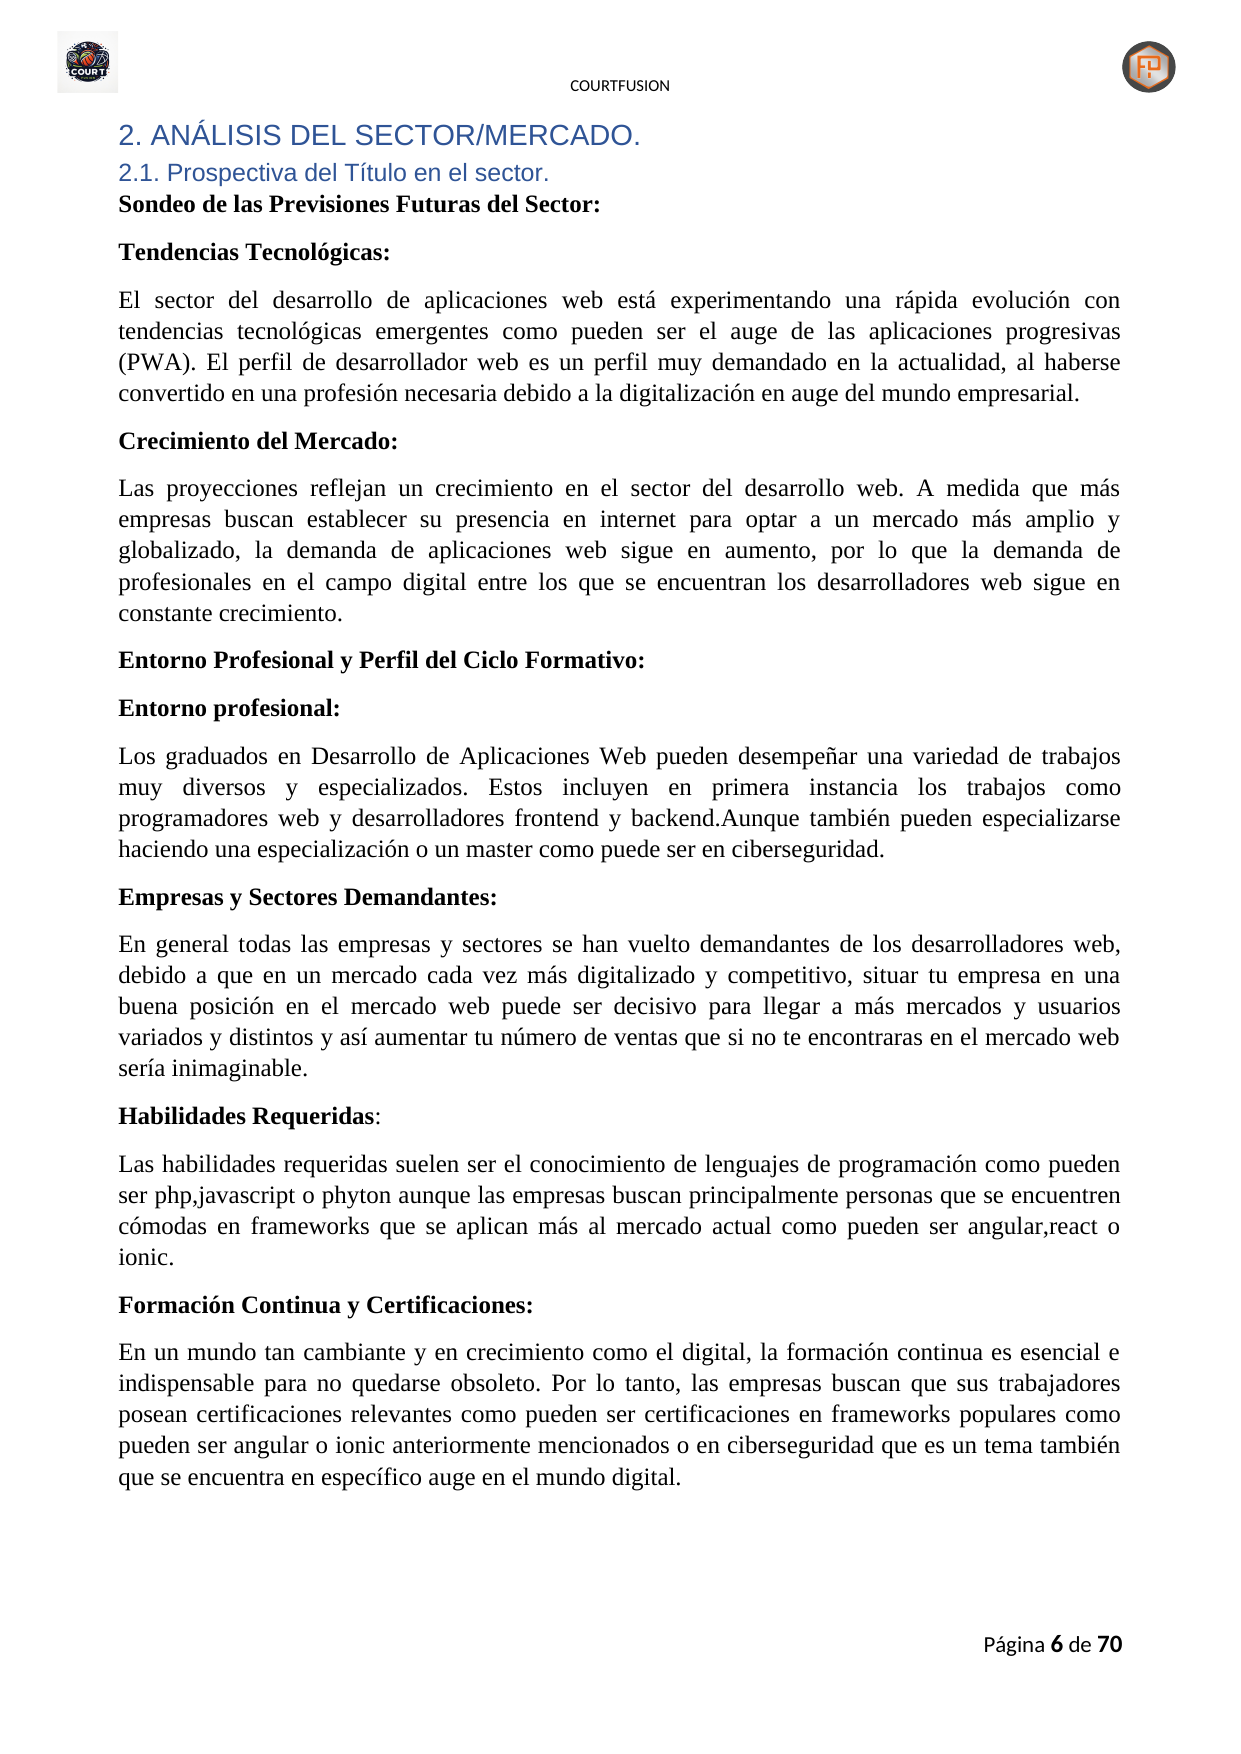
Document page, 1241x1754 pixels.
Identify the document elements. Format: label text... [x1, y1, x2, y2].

text Empresas y Sectores Demandantes: [118, 882, 1122, 910]
picture [1122, 41, 1176, 93]
text En general todas las empresas y sectores se han vuelto demandantes de los desarrolladores web, debido a que en un mercado cada vez más digitalizado y competitivo, situar tu empresa en una buena posición en el mercado web puede ser decisivo para llegar a más mercados y usuarios variados y distintos y así aumentar tu número de ventas que si no te encontraras en el mercado web sería inimaginable. [118, 929, 1122, 1082]
text Entorno profesional: [118, 693, 1122, 722]
text Crecimiento del Mercado: [118, 426, 1122, 454]
subtitle 2.1. Prospectiva del Título en el sector. [118, 158, 1122, 187]
text Tendencias Tecnológicas: [118, 237, 1122, 266]
text Formación Continua y Certificaciones: [118, 1290, 1122, 1318]
text Sondeo de las Previsiones Futuras del Sector: [118, 189, 1122, 218]
text Habilidades Requeridas: [118, 1101, 1122, 1130]
text Las habilidades requeridas suelen ser el conocimiento de lenguajes de programación como pueden ser php,javascript o phyton aunque las empresas buscan principalmente personas que se encuentren cómodas en frameworks que se aplican más al mercado actual como pueden ser angular,react o ionic. [118, 1149, 1122, 1271]
text El sector del desarrollo de aplicaciones web está experimentando una rápida evolución con tendencias tecnológicas emergentes como pueden ser el auge de las aplicaciones progresivas (PWA). El perfil de desarrollador web es un perfil muy demandado en la actualidad, al haberse convertido en una profesión necesaria debido a la digitalización en auge del mundo empresarial. [118, 285, 1122, 407]
text Las proyecciones reflejan un crecimiento en el sector del desarrollo web. A medida que más empresas buscan establecer su presencia en internet para optar a un mercado más amplio y globalizado, la demanda de aplicaciones web sigue en aumento, por lo que la demanda de profesionales en el campo digital entre los que se encuentran los desarrolladores web sigue en constante crecimiento. [118, 473, 1122, 626]
subtitle 2. ANÁLISIS DEL SECTOR/MERCADO. [118, 118, 1122, 152]
text Entorno Profesional y Perfil del Ciclo Formativo: [118, 645, 1122, 674]
text Los graduados en Desarrollo de Aplicaciones Web pueden desempeñar una variedad de trabajos muy diversos y especializados. Estos incluyen en primera instancia los trabajos como programadores web y desarrolladores frontend y backend.Aunque también pueden especializarse haciendo una especialización o un master como puede ser en ciberseguridad. [118, 741, 1122, 863]
text En un mundo tan cambiante y en crecimiento como el digital, la formación continua es esencial e indispensable para no quedarse obsoleto. Por lo tanto, las empresas buscan que sus trabajadores posean certificaciones relevantes como pueden ser certificaciones en frameworks populares como pueden ser angular o ionic anteriormente mencionados o en ciberseguridad que es un tema también que se encuentra en específico auge en el mundo digital. [118, 1337, 1122, 1490]
